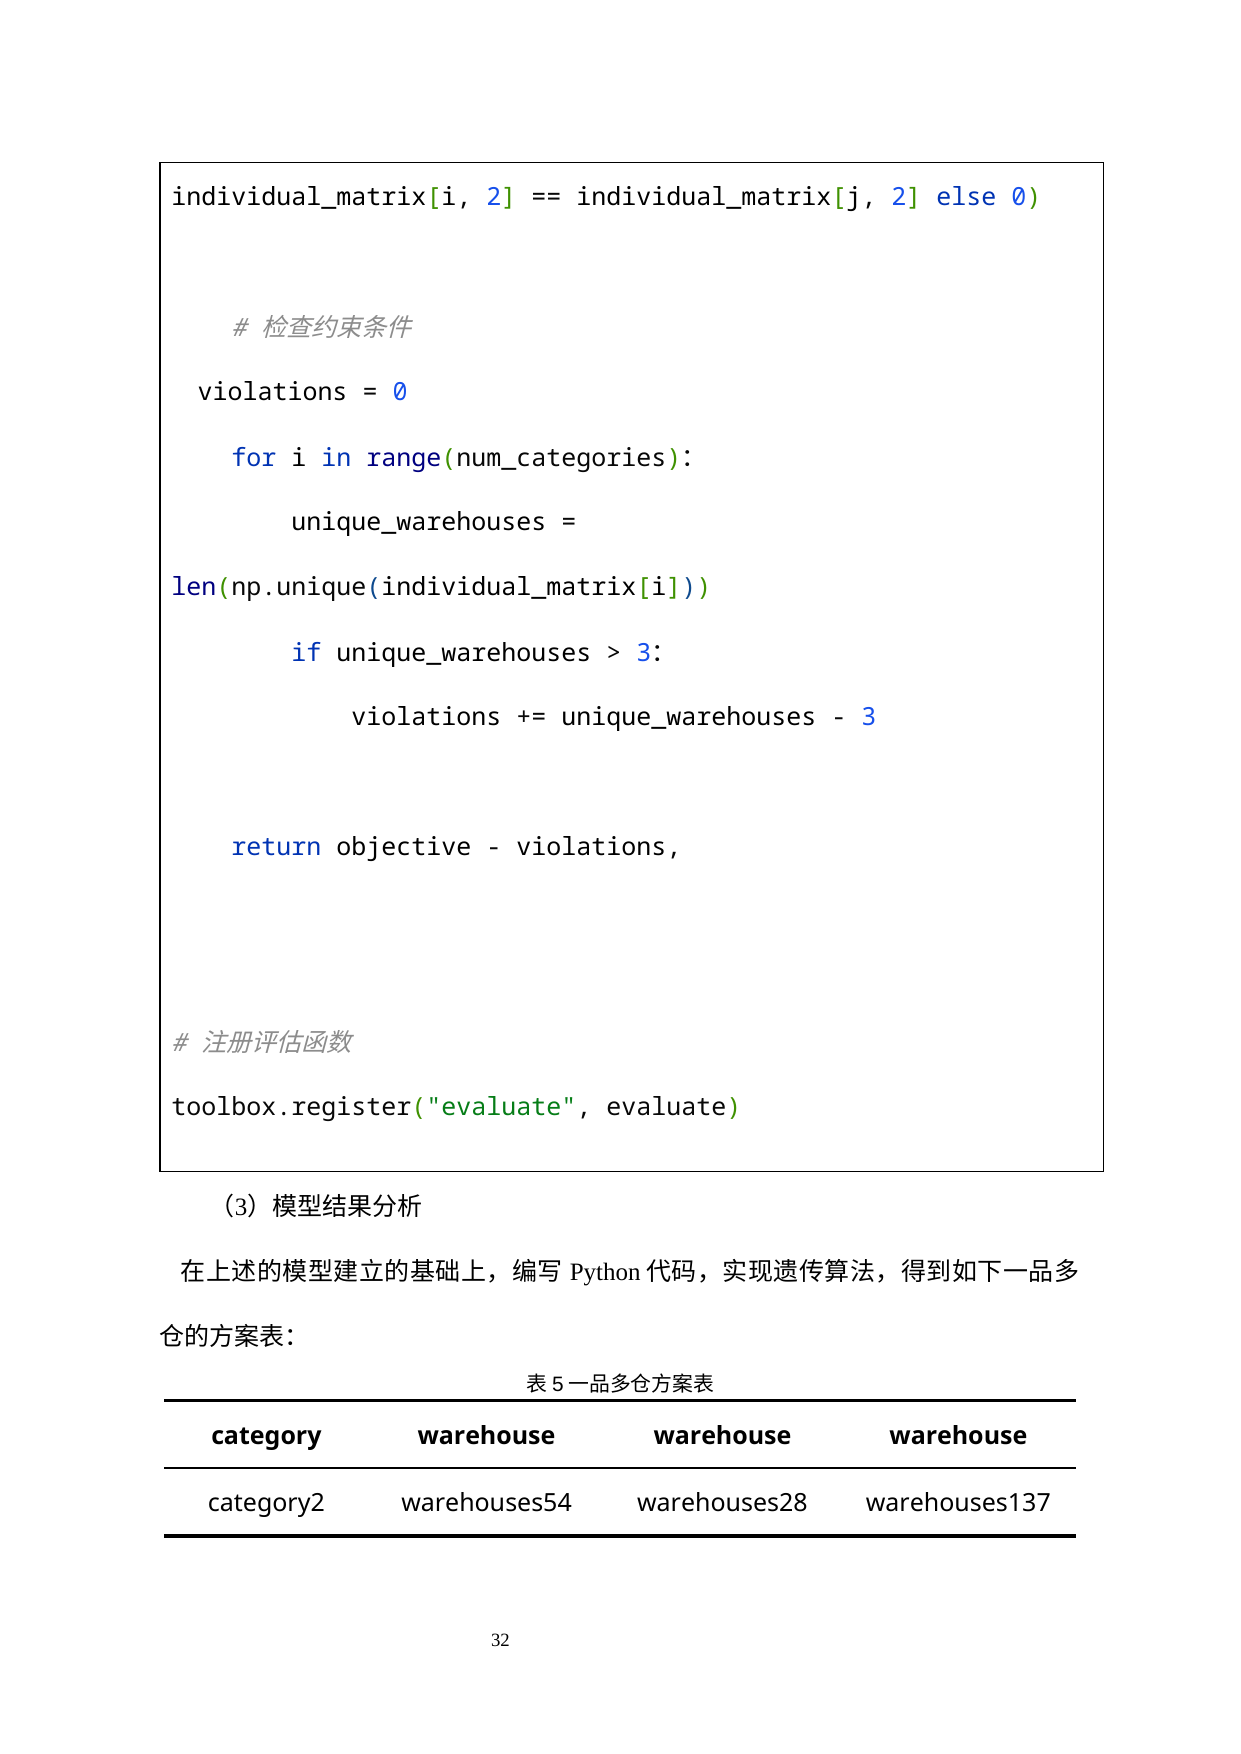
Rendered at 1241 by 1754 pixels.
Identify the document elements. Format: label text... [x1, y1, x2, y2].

table_cell warehouses137 [840, 1469, 1076, 1534]
table_header warehouse [604, 1402, 840, 1467]
table_header category [164, 1402, 368, 1467]
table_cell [161, 163, 1103, 1171]
table_header warehouse [369, 1402, 604, 1467]
table_header warehouse [840, 1402, 1076, 1467]
text 在上述的模型建立的基础上，编写Python代码，实现遗传算法，得到如下一品多仓的方案表： [159, 1237, 1081, 1367]
text （3）模型结果分析 [159, 1172, 1081, 1237]
table_cell warehouses54 [369, 1469, 604, 1534]
table_cell warehouses28 [604, 1469, 840, 1534]
table_cell category2 [164, 1469, 368, 1534]
text 表 5 一品多仓方案表 [159, 1367, 1081, 1399]
